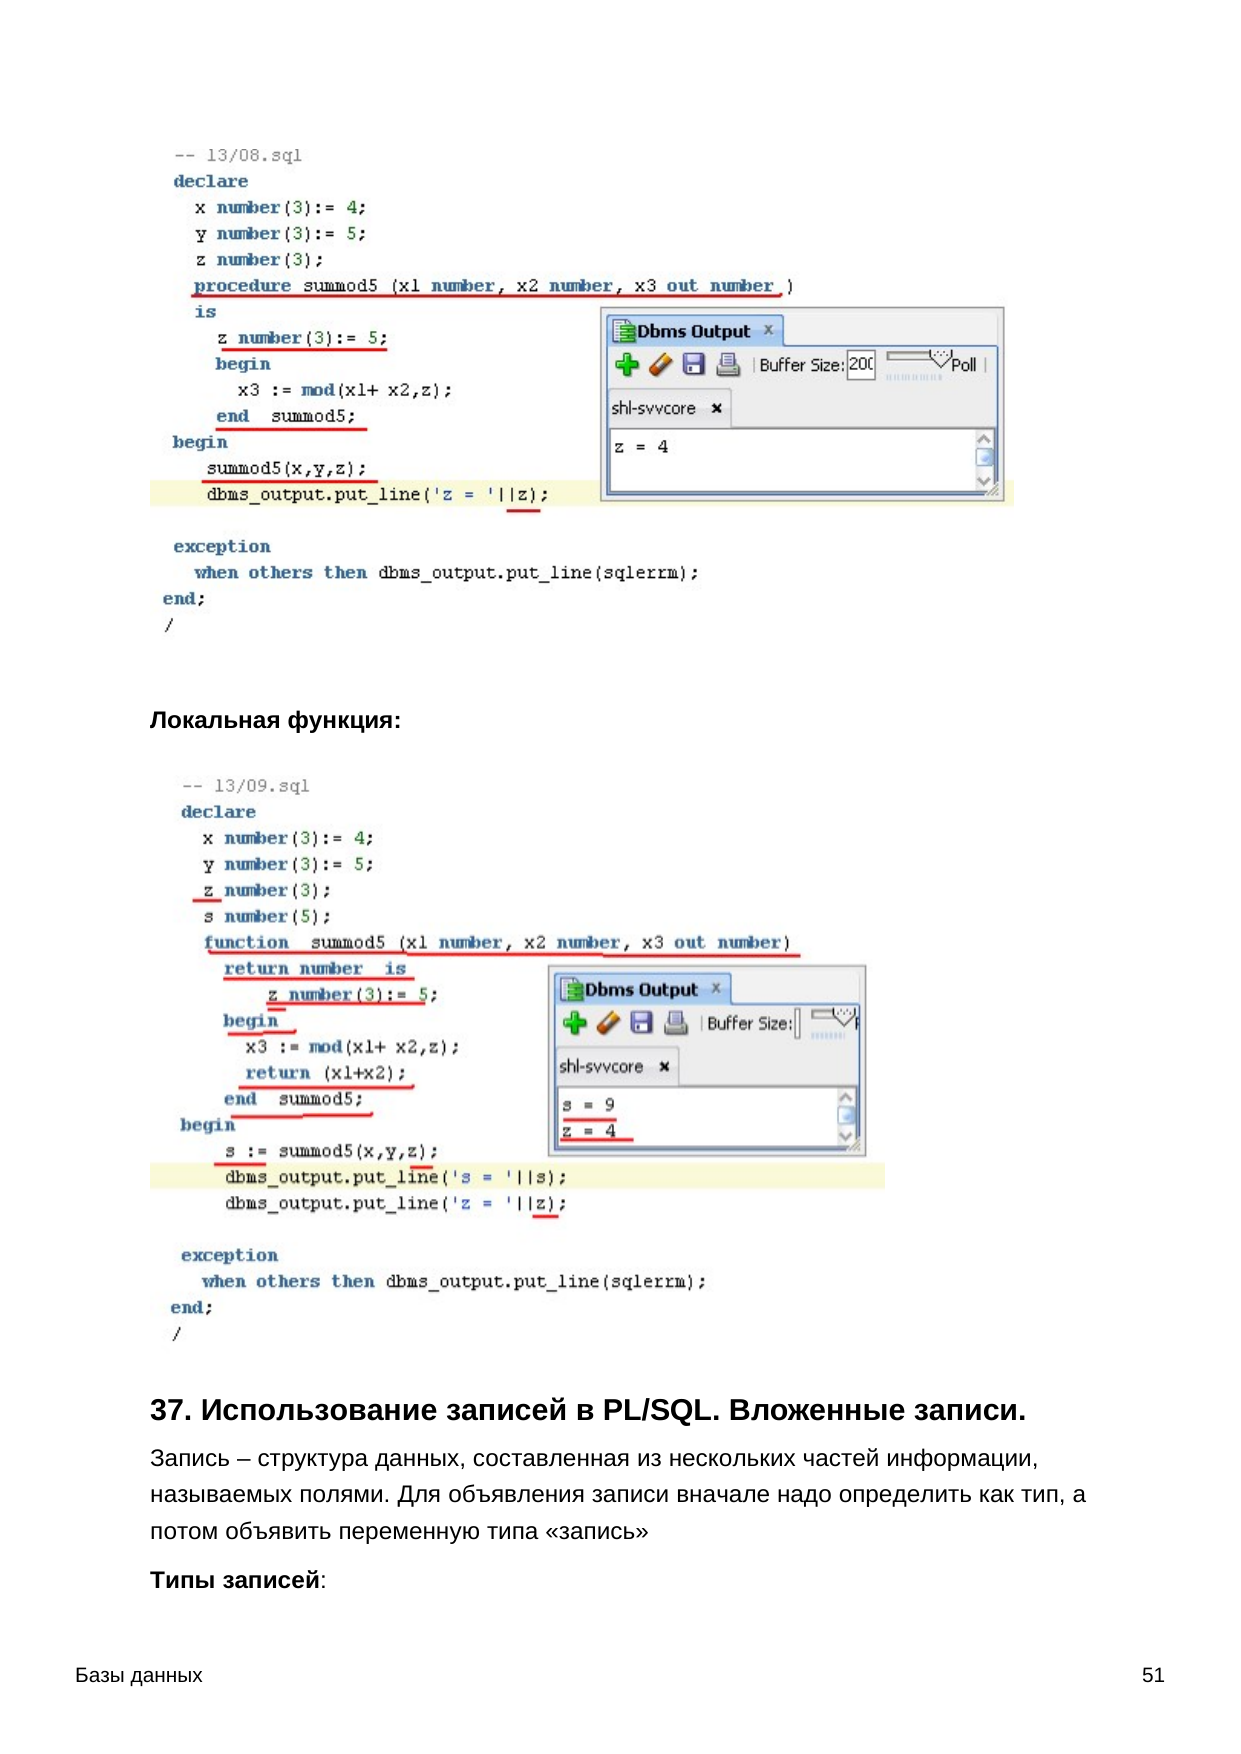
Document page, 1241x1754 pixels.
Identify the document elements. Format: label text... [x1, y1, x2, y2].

text 37. Использование записей в PL/SQL. Вложенные записи. [150, 1392, 1168, 1427]
text Базы данных 51 [75, 1662, 1168, 1686]
picture [150, 149, 1014, 666]
picture [150, 775, 885, 1355]
text Типы записей: [150, 1566, 1168, 1593]
text Локальная функция: [150, 706, 1168, 733]
text Запись – структура данных, составленная из нескольких частей информации, называемых полями. Для объявления записи вначале надо определить как тип, а потом объявить переменную типа «запись» [150, 1444, 1092, 1544]
